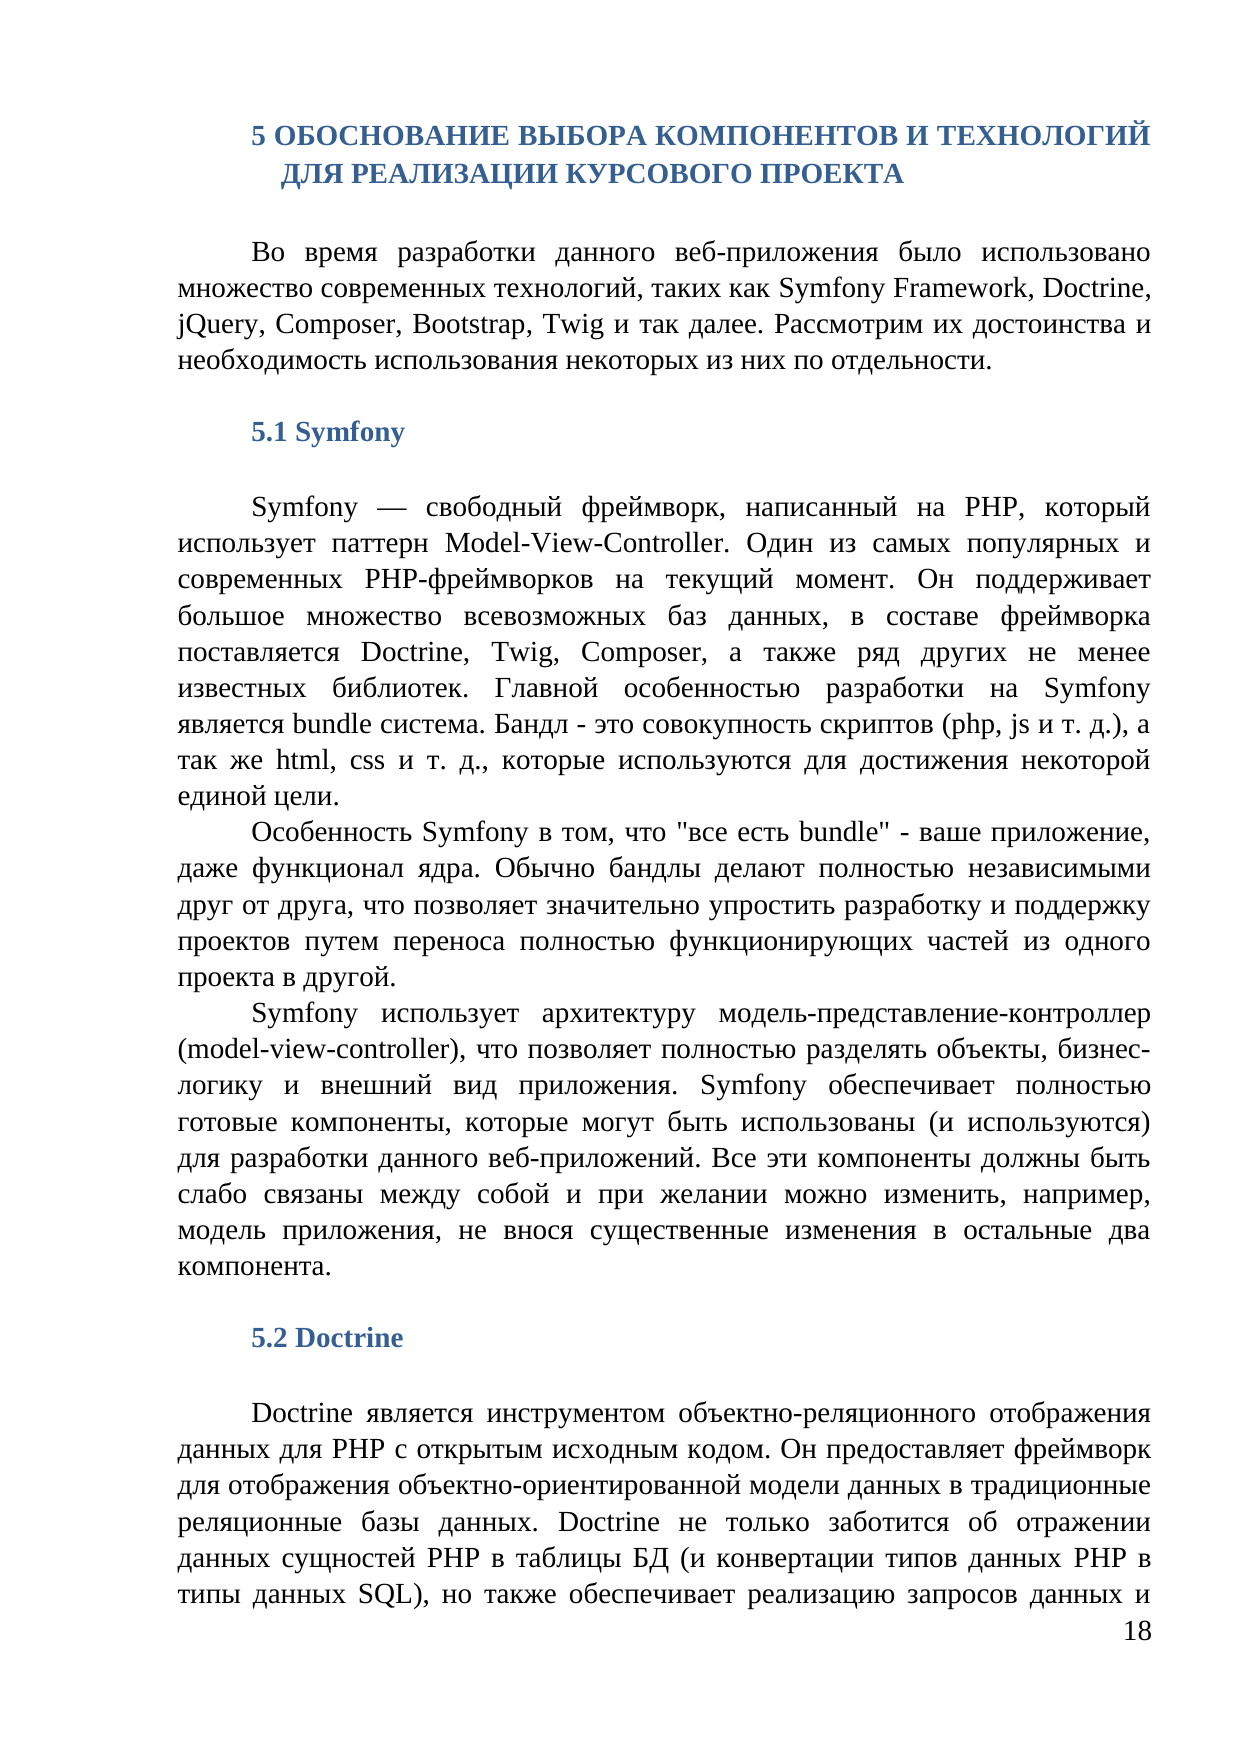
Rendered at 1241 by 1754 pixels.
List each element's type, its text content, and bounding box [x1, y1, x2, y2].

text 5.2 Doctrine [177, 1321, 1152, 1354]
text Symfony — свободный фреймворк, написанный на PHP, который использует паттерн Model-View-Controller. Один из самых популярных и современных PHP-фреймворков на текущий момент. Он поддерживает большое множество всевозможных баз данных, в составе фреймворка поставляется Doctrine, Twig, Composer, а также ряд других не менее известных библиотек. Главной особенностью разработки на Symfony является bundle система. Бандл - это совокупность скриптов (php, js и т. д.), а так же html, css и т. д., которые используются для достижения некоторой единой цели. [177, 489, 1152, 812]
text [177, 1395, 1152, 1609]
text Symfony использует архитектуру модель-представление-контроллер (model-view-controller), что позволяет полностью разделять объекты, бизнес-логику и внешний вид приложения. Symfony обеспечивает полностью готовые компоненты, которые могут быть использованы (и используются) для разработки данного веб-приложений. Все эти компоненты должны быть слабо связаны между собой и при желании можно изменить, например, модель приложения, не внося существенные изменения в остальные два компонента. [177, 995, 1152, 1282]
text 5 ОБОСНОВАНИЕ ВЫБОРА КОМПОНЕНТОВ И ТЕХНОЛОГИЙ ДЛЯ РЕАЛИЗАЦИИ КУРСОВОГО ПРОЕКТА [251, 118, 1152, 190]
text Во время разработки данного веб-приложения было использовано множество современных технологий, таких как Symfony Framework, Doctrine, jQuery, Composer, Bootstrap, Twig и так далее. Рассмотрим их достоинства и необходимость использования некоторых из них по отдельности. [177, 234, 1152, 376]
text 5.1 Symfony [177, 414, 1152, 448]
text Особенность Symfony в том, что "все есть bundle" - ваше приложение, даже функционал ядра. Обычно бандлы делают полностью независимыми друг от друга, что позволяет значительно упростить разработку и поддержку проектов путем переноса полностью функционирующих частей из одного проекта в другой. [177, 814, 1152, 993]
